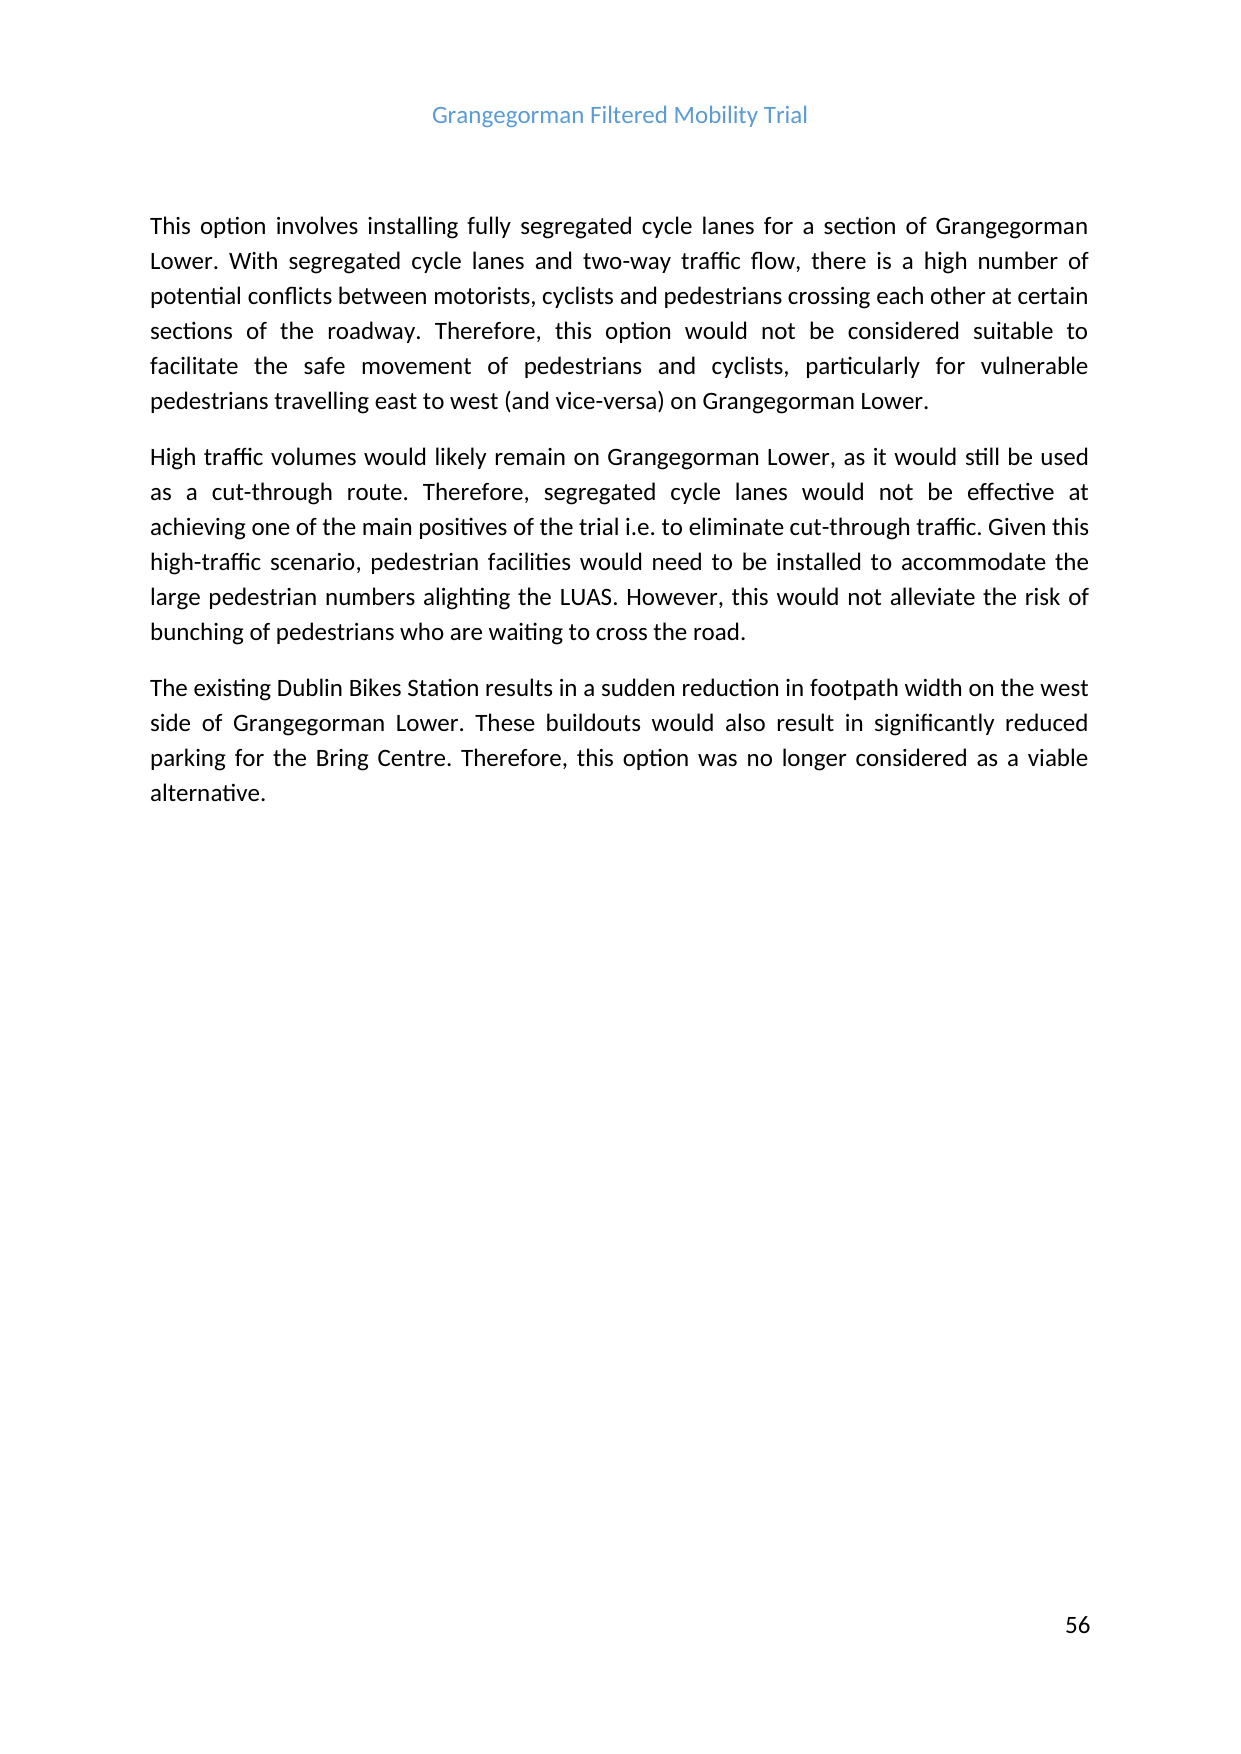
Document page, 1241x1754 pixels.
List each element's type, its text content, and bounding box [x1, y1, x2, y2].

text The existing Dublin Bikes Station results in a sudden reduction in footpath width on the west side of Grangegorman Lower. These buildouts would also result in significantly reduced parking for the Bring Centre. Therefore, this option was no longer considered as a viable alternative. [150, 672, 1090, 807]
text High traffic volumes would likely remain on Grangegorman Lower, as it would still be used as a cut-through route. Therefore, segregated cycle lanes would not be effective at achieving one of the main positives of the trial i.e. to eliminate cut-through traffic. Given this high-traffic scenario, pedestrian facilities would need to be installed to accommodate the large pedestrian numbers alighting the LUAS. However, this would not alleviate the risk of bunching of pedestrians who are waiting to cross the road. [150, 441, 1090, 646]
text This option involves installing fully segregated cycle lanes for a section of Grangegorman Lower. With segregated cycle lanes and two-way traffic flow, there is a high number of potential conflicts between motorists, cyclists and pedestrians crossing each other at certain sections of the roadway. Therefore, this option would not be considered suitable to facilitate the safe movement of pedestrians and cyclists, particularly for vulnerable pedestrians travelling east to west (and vice-versa) on Grangegorman Lower. [150, 210, 1090, 416]
